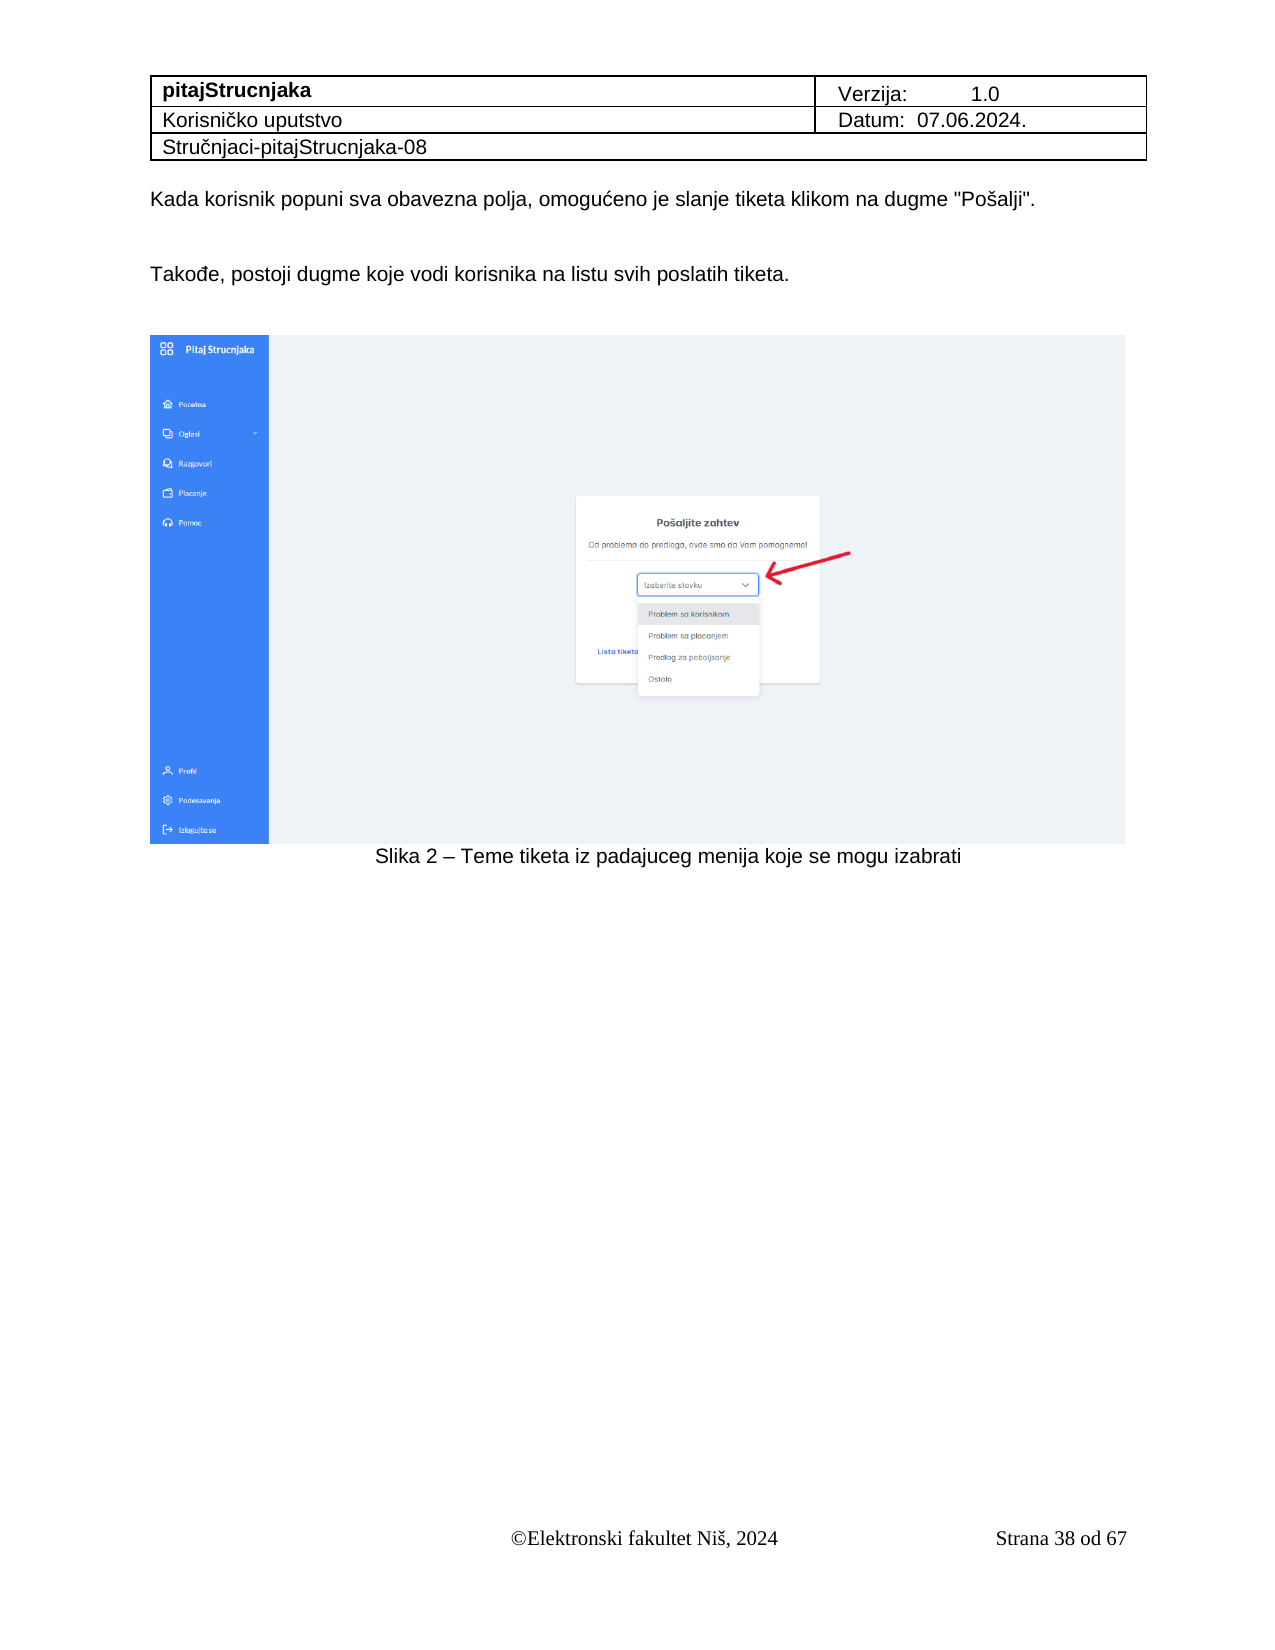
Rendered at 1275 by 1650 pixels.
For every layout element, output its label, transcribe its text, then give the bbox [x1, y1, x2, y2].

text Slika 2 – Teme tiketa iz padajuceg menija koje se mogu izabrati [150, 844, 1125, 868]
text Takođe, postoji dugme koje vodi korisnika na listu svih poslatih tiketa. [150, 260, 1125, 285]
text Kada korisnik popuni sva obavezna polja, omogućeno je slanje tiketa klikom na dugme "Pošalji". [150, 185, 1125, 210]
picture [150, 335, 1125, 844]
